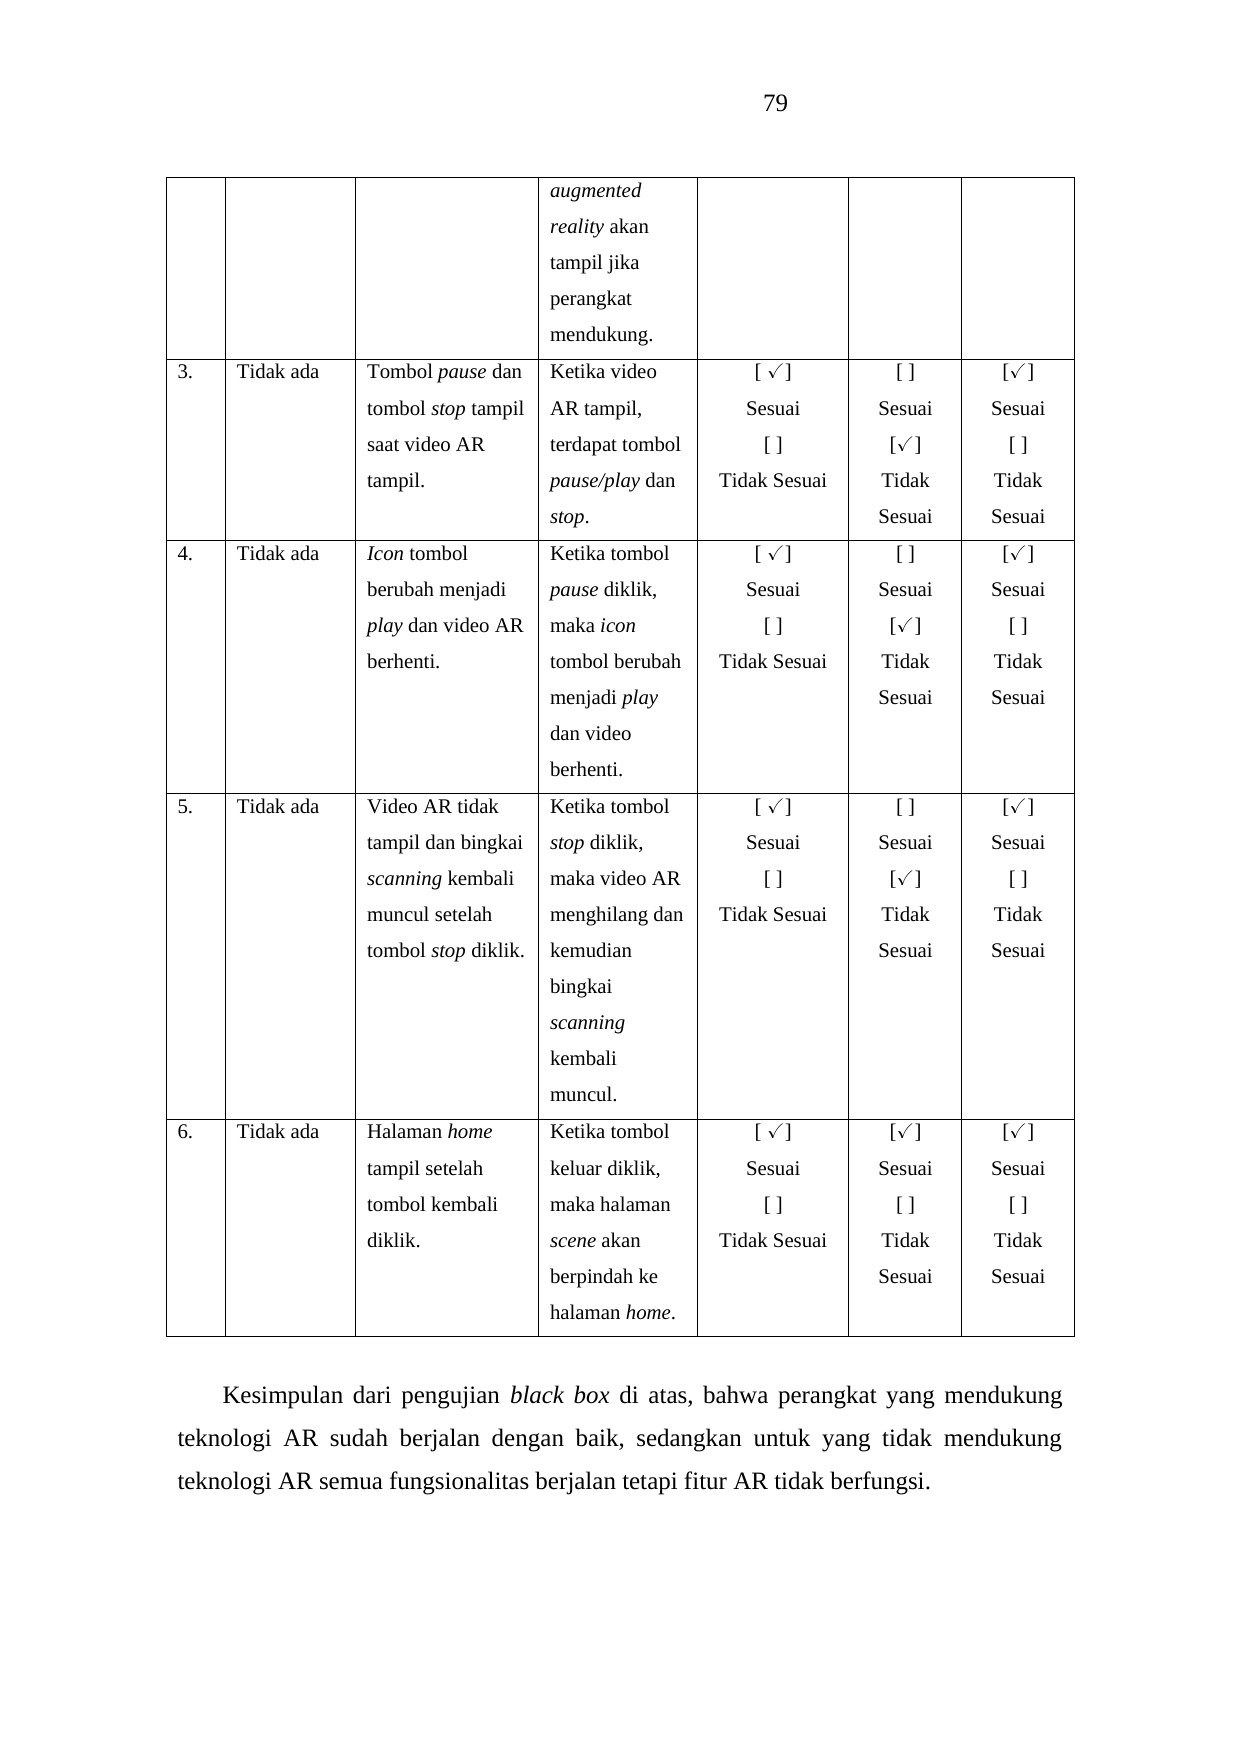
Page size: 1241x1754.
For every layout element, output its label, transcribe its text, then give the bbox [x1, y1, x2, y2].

table_cell [✓] Sesuai [ ] Tidak Sesuai [849, 1120, 961, 1336]
table_cell 2. [167, 178, 225, 358]
table_cell Tidak ada [226, 541, 355, 793]
table_cell Icon tombol berubah menjadi play dan video AR berhenti. [356, 541, 538, 793]
table_cell Video AR tidak tampil dan bingkai scanning kembali muncul setelah tombol stop diklik. [356, 794, 538, 1118]
table_cell 6. [167, 1120, 225, 1336]
table_cell 3. [167, 360, 225, 540]
table_cell Tidak ada [226, 1120, 355, 1336]
table_cell [✓] Sesuai [ ] Tidak Sesuai [962, 360, 1074, 540]
table_cell Ketika tombol keluar diklik, maka halaman scene akan berpindah ke halaman home. [539, 1120, 697, 1336]
table_cell [ ✓] Sesuai [ ] Tidak Sesuai [698, 541, 848, 793]
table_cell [962, 178, 1074, 358]
text Kesimpulan dari pengujian black box di atas, bahwa perangkat yang mendukung teknologi AR sudah berjalan dengan baik, sedangkan untuk yang tidak mendukung teknologi AR semua fungsionalitas berjalan tetapi fitur AR tidak berfungsi. [177, 1380, 1063, 1495]
table_cell [✓] Sesuai [ ] Tidak Sesuai [962, 794, 1074, 1118]
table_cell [539, 178, 697, 358]
table_cell [ ] Sesuai [✓] Tidak Sesuai [849, 794, 961, 1118]
table_cell [ ✓] Sesuai [ ] Tidak Sesuai [698, 360, 848, 540]
table_cell Ketika tombol pause diklik, maka icon tombol berubah menjadi play dan video berhenti. [539, 541, 697, 793]
table_cell 5. [167, 794, 225, 1118]
table_cell [ ] Sesuai [✓] Tidak Sesuai [849, 541, 961, 793]
table_cell [ ✓] Sesuai [ ] Tidak Sesuai [698, 1120, 848, 1336]
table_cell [356, 178, 538, 358]
table_cell Ketika video AR tampil, terdapat tombol pause/play dan stop. [539, 360, 697, 540]
table_cell 4. [167, 541, 225, 793]
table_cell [226, 178, 355, 358]
table_cell [✓] Sesuai [ ] Tidak Sesuai [962, 541, 1074, 793]
table_cell Tidak ada [226, 360, 355, 540]
table_cell Ketika tombol stop diklik, maka video AR menghilang dan kemudian bingkai scanning kembali muncul. [539, 794, 697, 1118]
table_cell Halaman home tampil setelah tombol kembali diklik. [356, 1120, 538, 1336]
table_cell Tidak ada [226, 794, 355, 1118]
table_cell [849, 178, 961, 358]
table_cell [✓] Sesuai [ ] Tidak Sesuai [962, 1120, 1074, 1336]
table_cell [ ✓] Sesuai [ ] Tidak Sesuai [698, 794, 848, 1118]
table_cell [698, 178, 848, 358]
table_cell [ ] Sesuai [✓] Tidak Sesuai [849, 360, 961, 540]
table_cell Tombol pause dan tombol stop tampil saat video AR tampil. [356, 360, 538, 540]
